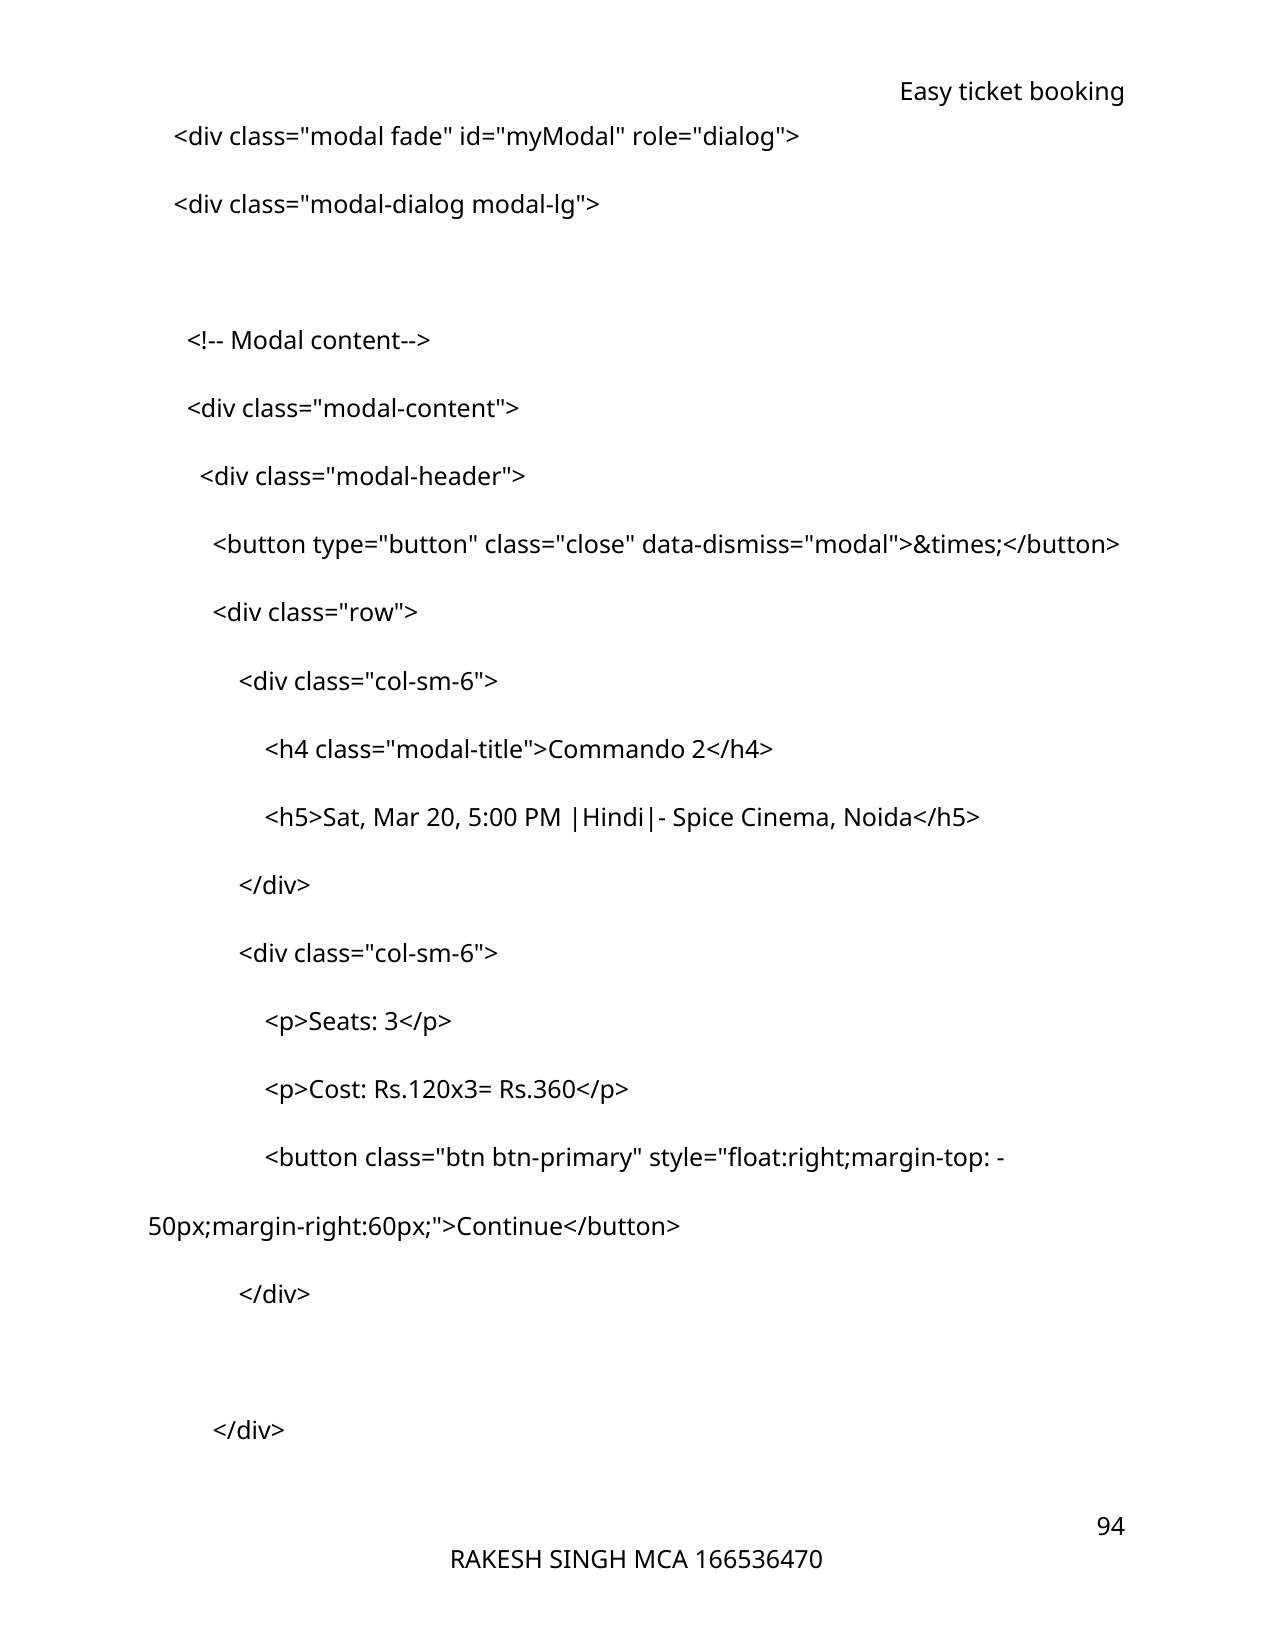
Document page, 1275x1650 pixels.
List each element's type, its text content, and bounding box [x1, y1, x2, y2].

text </div> [148, 1412, 1125, 1447]
text <h4 class="modal-title">Commando 2</h4> [148, 731, 1125, 765]
text <p>Seats: 3</p> [148, 1004, 1125, 1038]
text <button type="button" class="close" data-dismiss="modal">&times;</button> [148, 527, 1125, 561]
text </div> [148, 1276, 1125, 1310]
text <h5>Sat, Mar 20, 5:00 PM |Hindi|- Spice Cinema, Noida</h5> [148, 799, 1125, 833]
text <div class="col-sm-6"> [148, 663, 1125, 697]
text <div class="modal fade" id="myModal" role="dialog"> [148, 118, 1125, 152]
text <div class="modal-header"> [148, 459, 1125, 493]
text </div> [148, 867, 1125, 902]
text <p>Cost: Rs.120x3= Rs.360</p> [148, 1072, 1125, 1106]
text <div class="row"> [148, 595, 1125, 629]
text <!-- Modal content--> [148, 322, 1125, 357]
text <div class="modal-content"> [148, 391, 1125, 425]
text <div class="col-sm-6"> [148, 936, 1125, 970]
text <div class="modal-dialog modal-lg"> [148, 186, 1125, 220]
text <button class="btn btn-primary" style="float:right;margin-top: -50px;margin-right:60px;">Continue</button> [148, 1140, 1125, 1242]
